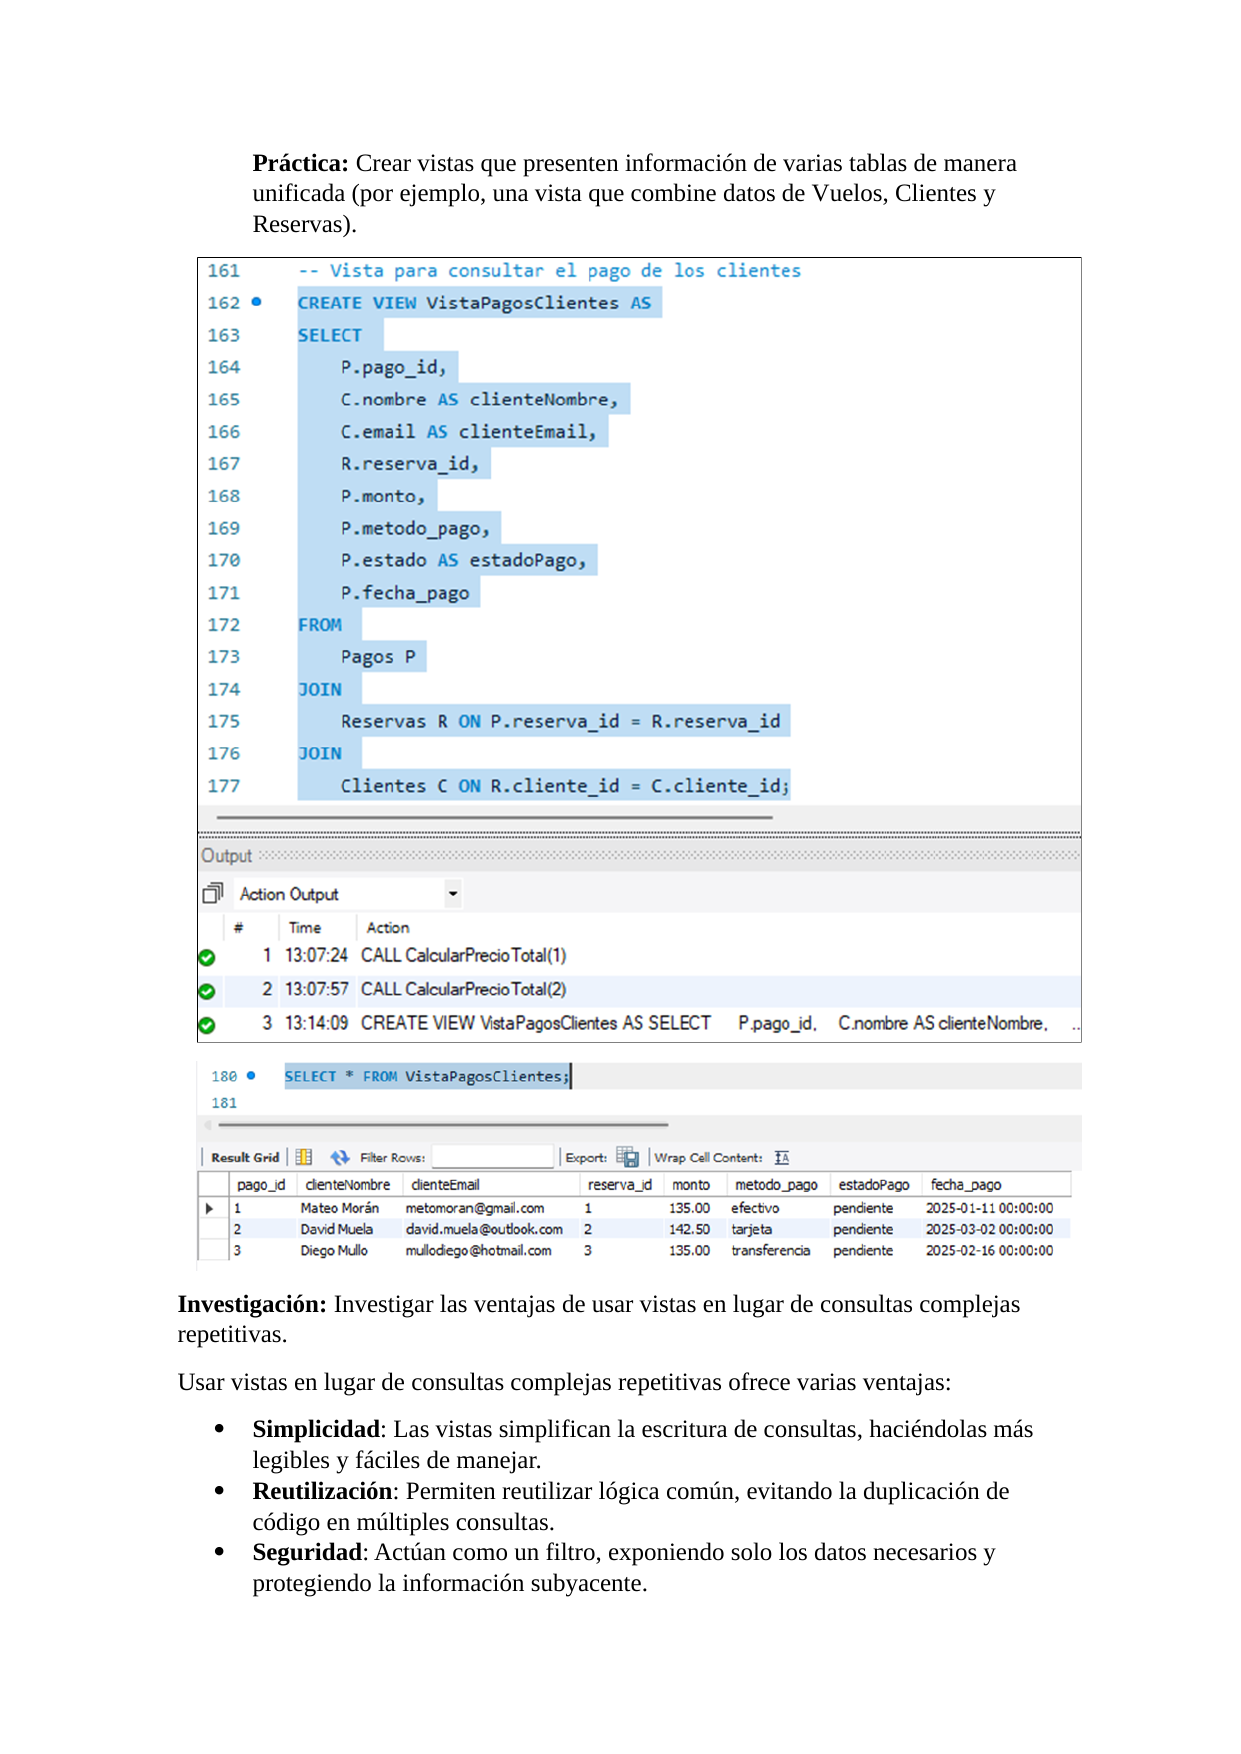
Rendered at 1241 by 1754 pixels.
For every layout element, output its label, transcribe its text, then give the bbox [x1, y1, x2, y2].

list Seguridad: Actúan como un filtro, exponiendo solo los datos necesarios y protegiendo la información subyacente. [215, 1537, 1063, 1597]
text Práctica: Crear vistas que presenten información de varias tablas de manera unificada (por ejemplo, una vista que combine datos de Vuelos, Clientes y Reservas). [252, 148, 1063, 238]
text Usar vistas en lugar de consultas complejas repetitivas ofrece varias ventajas: [177, 1367, 1063, 1396]
text Investigación: Investigar las ventajas de usar vistas en lugar de consultas complejas repetitivas. [177, 1289, 1063, 1348]
list Reutilización: Permiten reutilizar lógica común, evitando la duplicación de código en múltiples consultas. [215, 1476, 1063, 1535]
list Simplicidad: Las vistas simplifican la escritura de consultas, haciéndolas más legibles y fáciles de manejar. [215, 1414, 1063, 1474]
